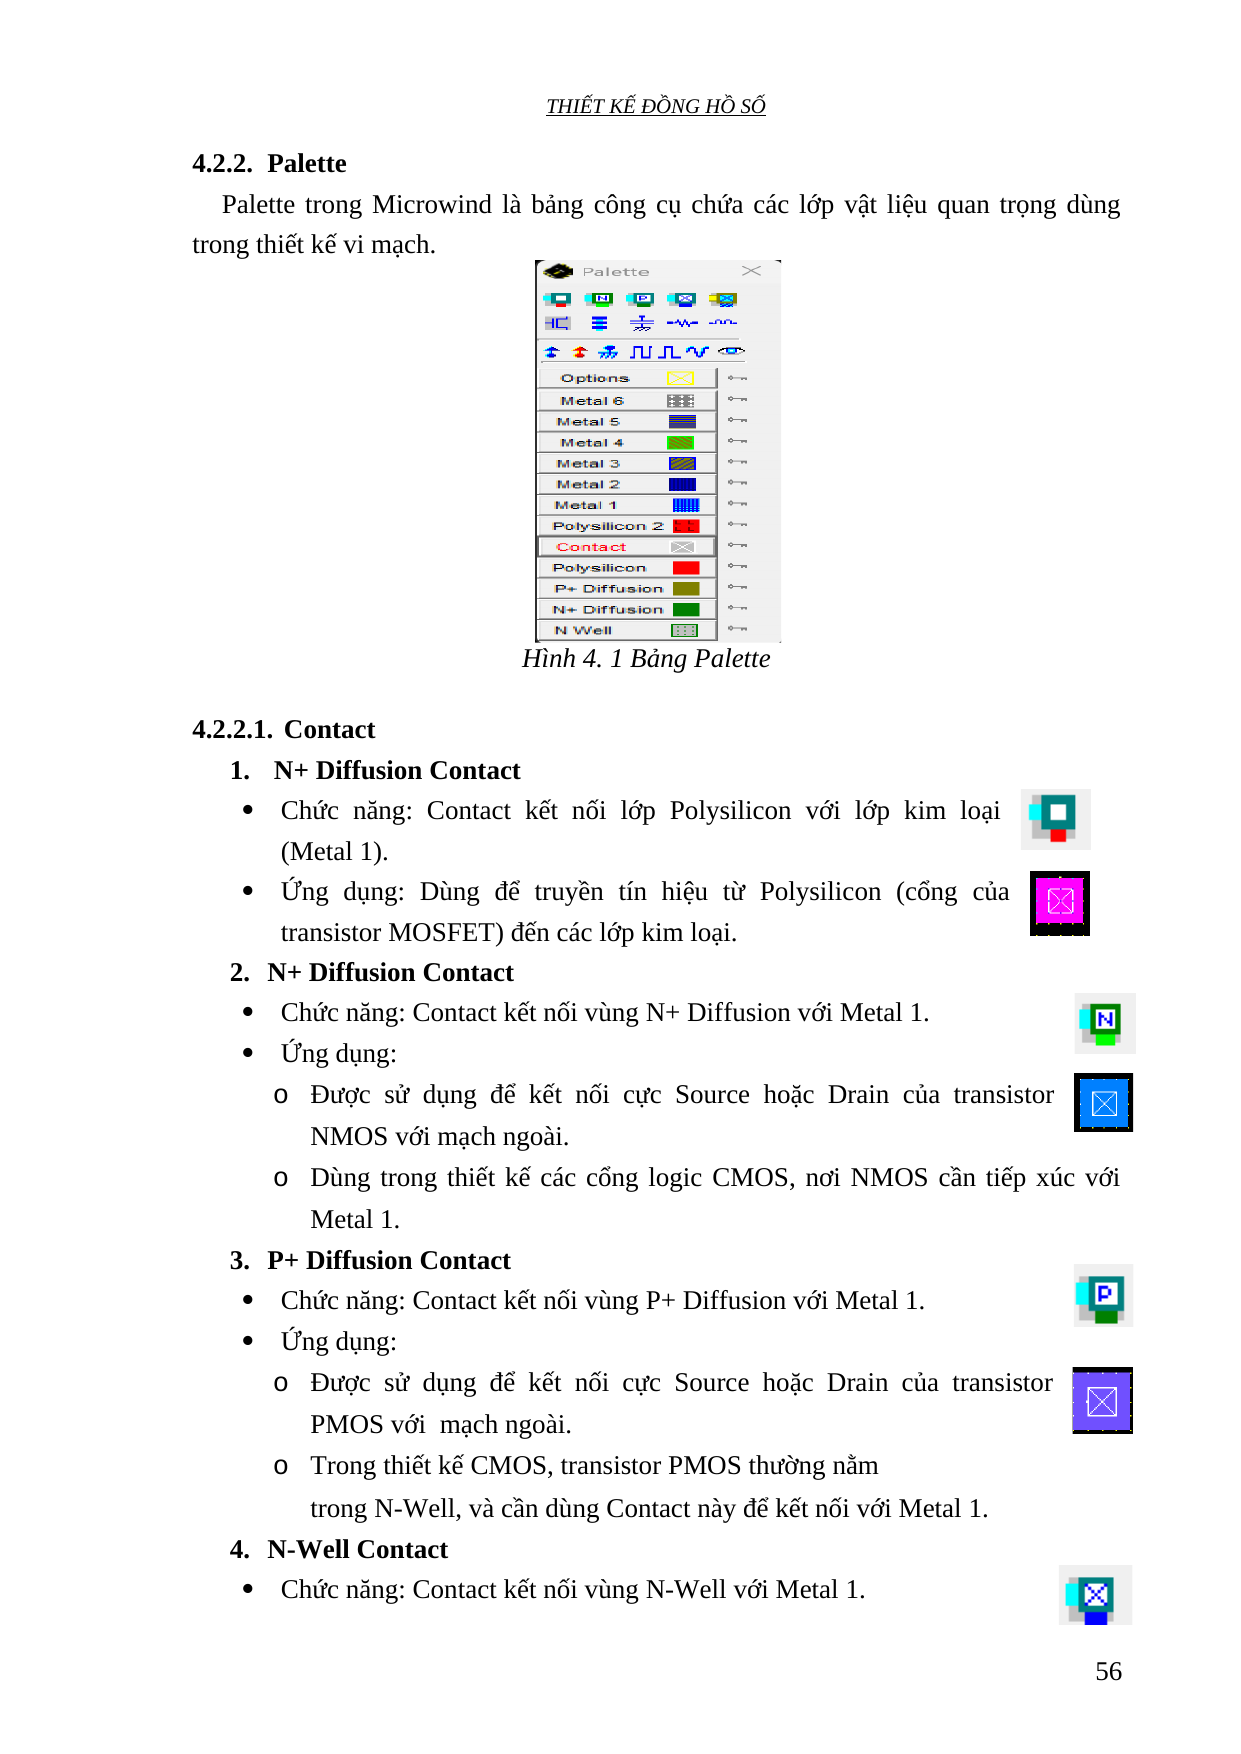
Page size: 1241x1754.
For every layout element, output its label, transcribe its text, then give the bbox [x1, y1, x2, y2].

list Chức năng: Contact kết nối lớp Polysilicon với lớp kim loại (Metal 1). [243, 794, 1122, 866]
picture [1074, 1073, 1134, 1132]
list Ứng dụng: [243, 1037, 1122, 1068]
list Trong thiết kế CMOS, transistor PMOS thường nằm [273, 1449, 1122, 1482]
list Dùng trong thiết kế các cổng logic CMOS, nơi NMOS cần tiếp xúc với Metal 1. [273, 1161, 1122, 1235]
list Ứng dụng: [243, 1325, 1122, 1356]
list Chức năng: Contact kết nối vùng N-Well với Metal 1. [243, 1573, 1058, 1604]
list Chức năng: Contact kết nối vùng N+ Diffusion với Metal 1. [243, 997, 1074, 1028]
picture [1072, 1367, 1133, 1434]
picture [1030, 871, 1090, 936]
list Ứng dụng: Dùng để truyền tín hiệu từ Polysilicon (cổng của transistor MOSFET) đến các lớp kim loại. [243, 875, 1122, 947]
picture [1020, 789, 1091, 850]
list Palette trong Microwind là bảng công cụ chứa các lớp vật liệu quan trọng dùng trong thiết kế vi mạch. [192, 188, 1122, 259]
picture [1074, 993, 1136, 1054]
picture [1073, 1264, 1134, 1327]
list Chức năng: Contact kết nối vùng P+ Diffusion với Metal 1. [243, 1284, 1073, 1316]
list Contact [192, 713, 1122, 744]
picture [1058, 1565, 1133, 1625]
list Được sử dụng để kết nối cực Source hoặc Drain của transistor PMOS với mạch ngoài. [273, 1366, 1122, 1439]
list P+ Diffusion Contact [229, 1244, 1122, 1275]
list Palette [192, 148, 1122, 179]
list trong N-Well, và cần dùng Contact này để kết nối với Metal 1. [310, 1492, 1122, 1523]
picture [535, 260, 782, 642]
list N+ Diffusion Contact [229, 956, 1122, 987]
list N+ Diffusion Contact [229, 754, 1122, 785]
list N-Well Contact [229, 1533, 1122, 1564]
list Được sử dụng để kết nối cực Source hoặc Drain của transistor NMOS với mạch ngoài. [273, 1078, 1122, 1152]
